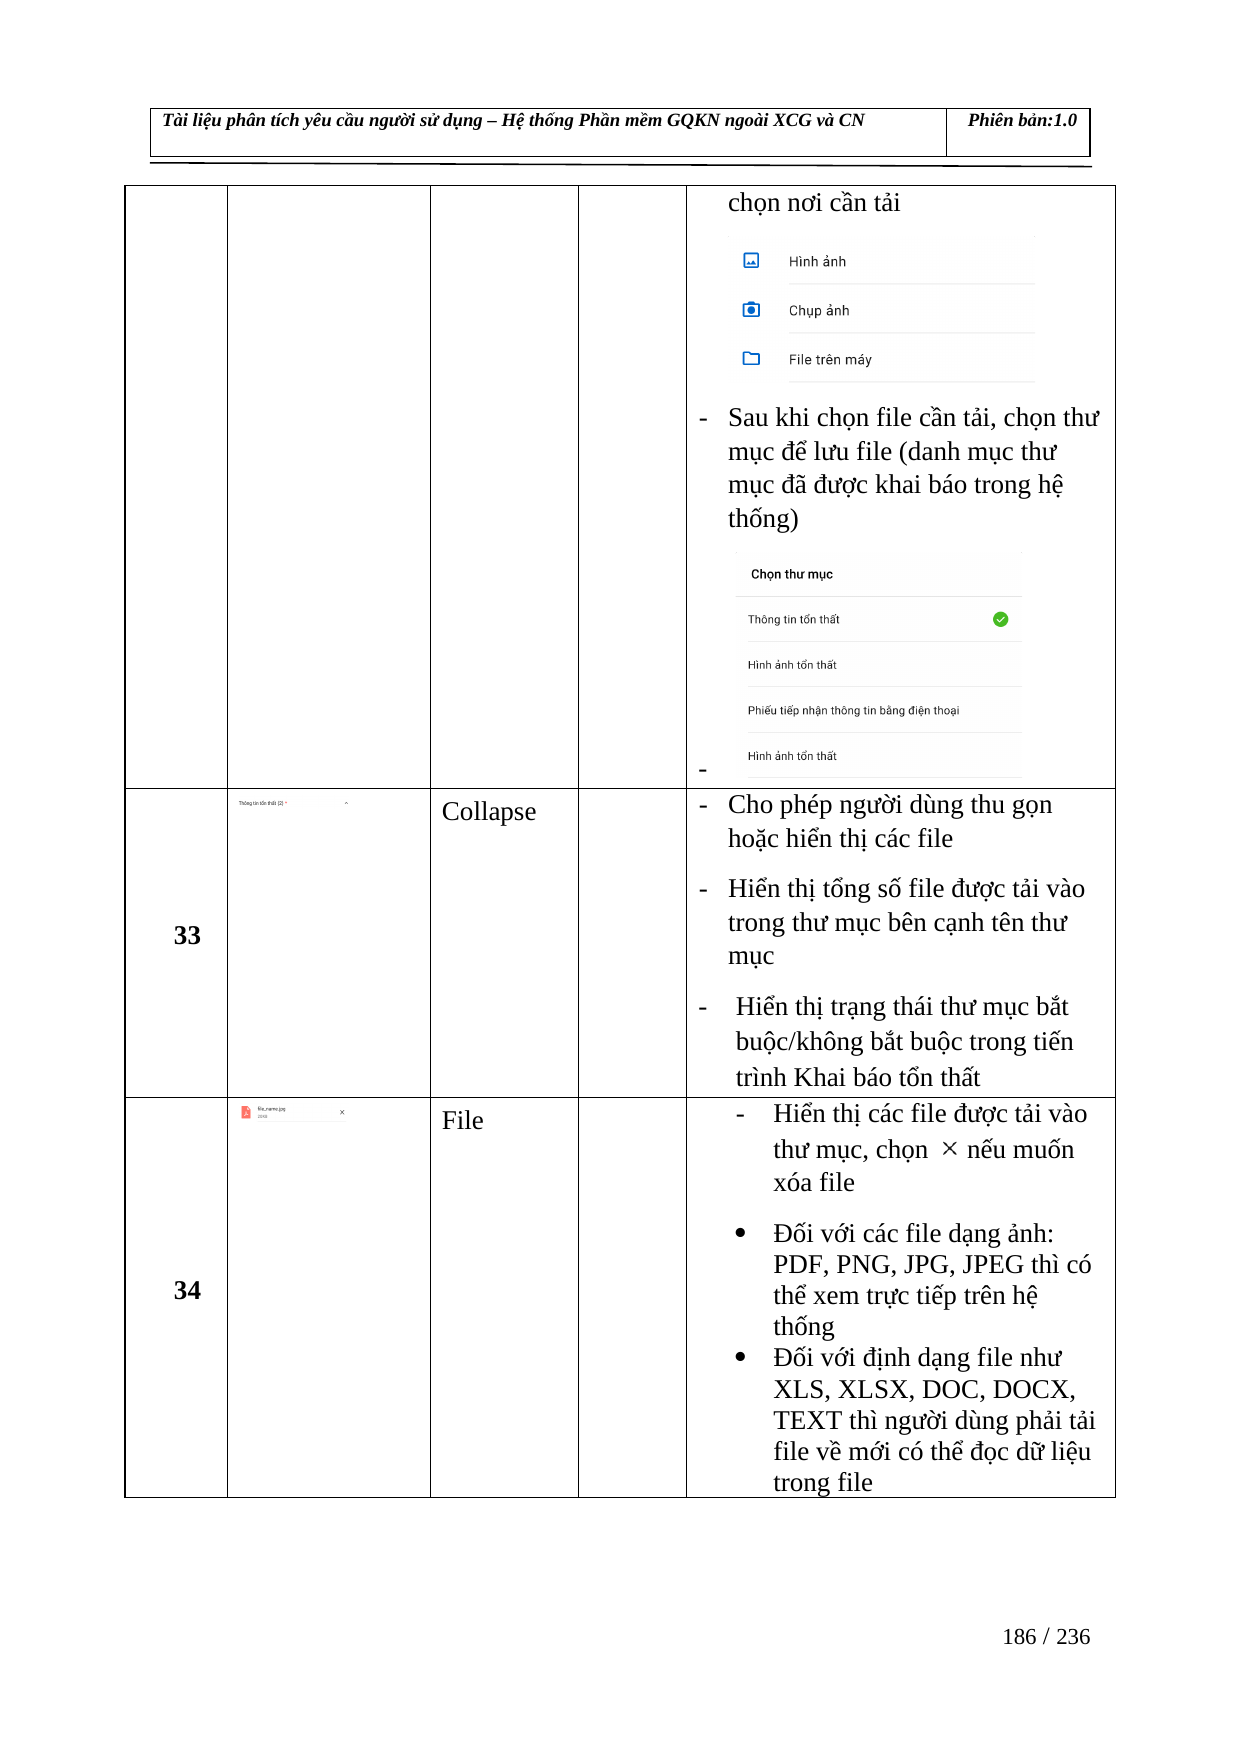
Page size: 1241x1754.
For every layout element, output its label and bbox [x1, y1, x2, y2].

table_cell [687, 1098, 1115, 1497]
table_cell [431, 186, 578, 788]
picture [935, 1131, 960, 1159]
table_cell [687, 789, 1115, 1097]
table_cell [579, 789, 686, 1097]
picture [735, 552, 1023, 778]
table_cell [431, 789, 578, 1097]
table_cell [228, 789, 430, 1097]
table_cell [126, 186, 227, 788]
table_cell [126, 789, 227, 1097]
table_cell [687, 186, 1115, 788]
picture [238, 795, 350, 809]
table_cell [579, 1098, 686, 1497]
picture [238, 1103, 350, 1122]
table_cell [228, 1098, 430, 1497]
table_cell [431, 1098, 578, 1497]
picture [727, 236, 1036, 383]
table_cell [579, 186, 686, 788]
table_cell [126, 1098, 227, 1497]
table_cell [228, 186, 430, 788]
